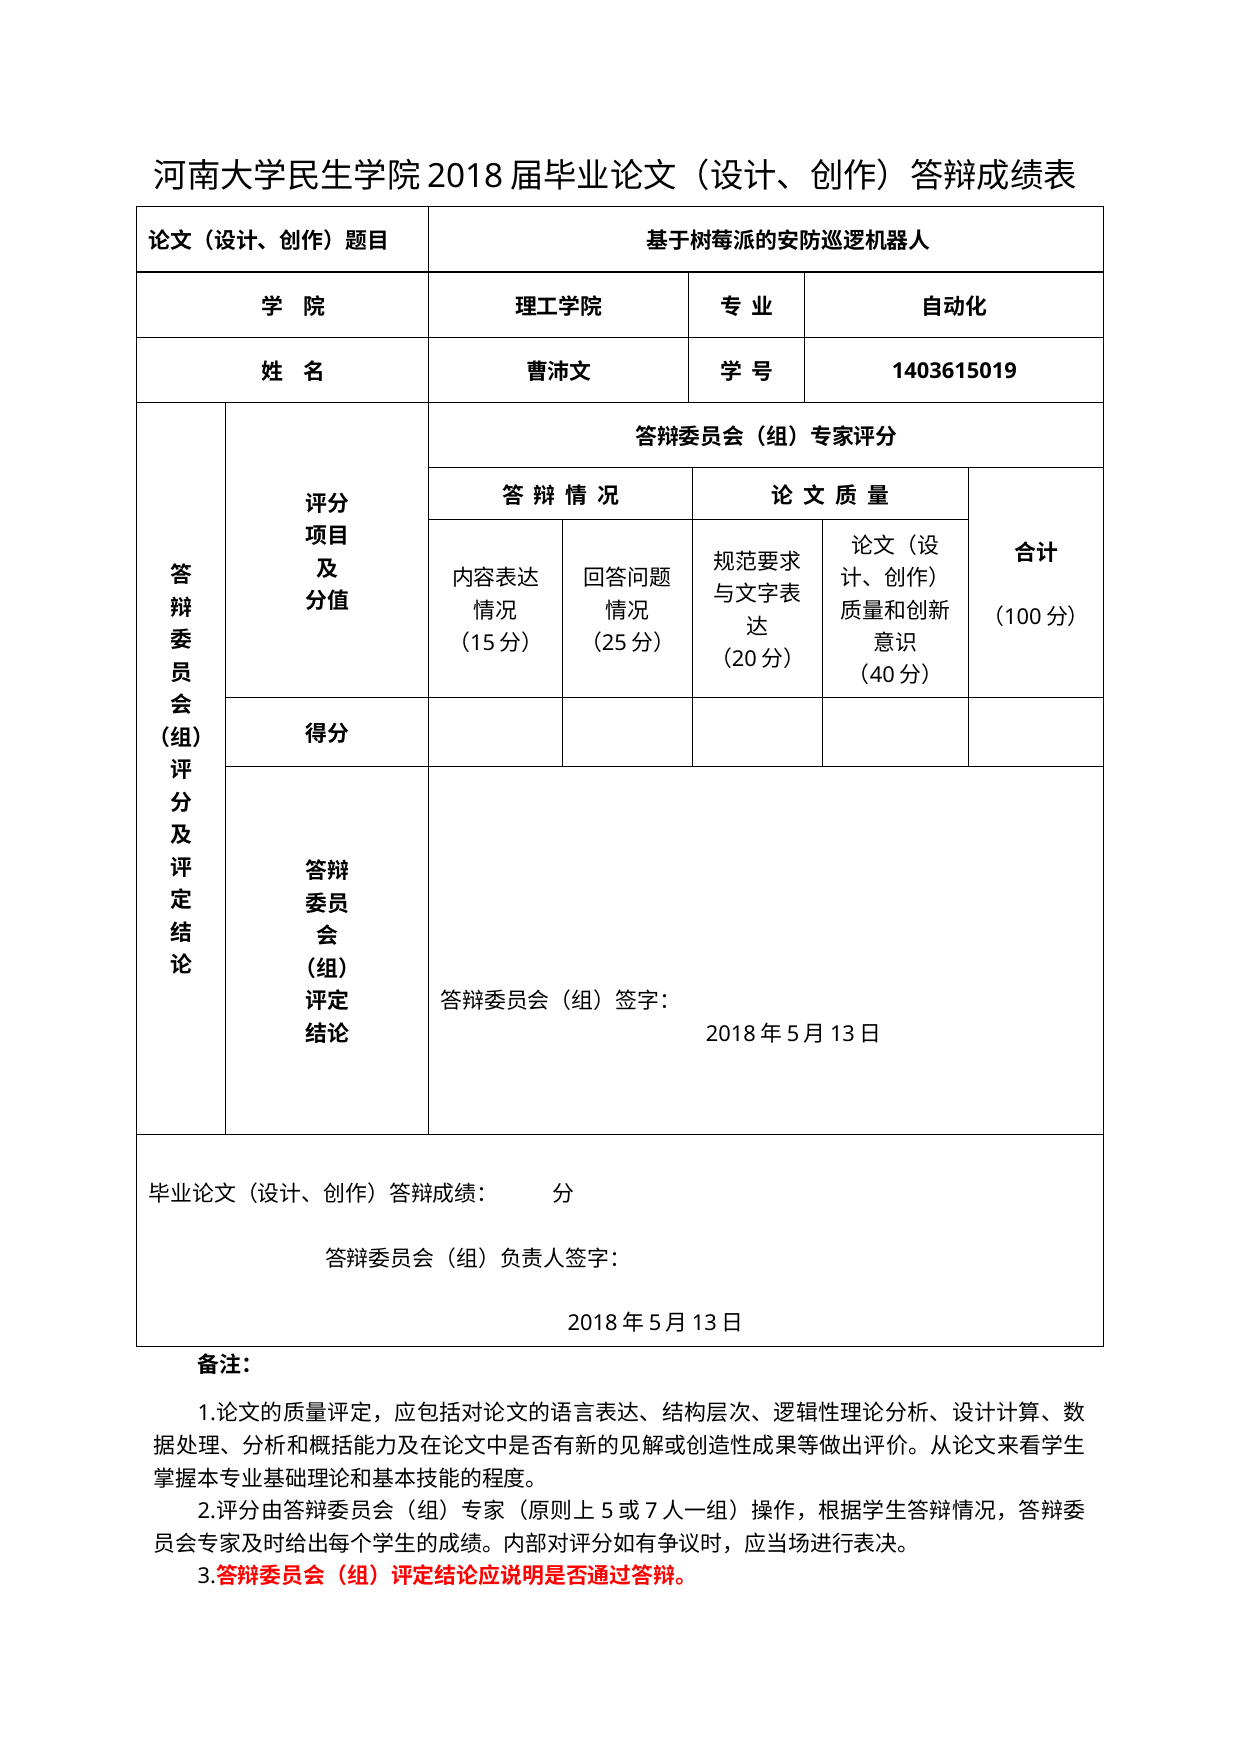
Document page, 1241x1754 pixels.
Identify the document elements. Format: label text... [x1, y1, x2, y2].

table_cell 合计 （100分） [969, 468, 1103, 697]
table_cell 论 文 质 量 [693, 468, 968, 518]
table_cell 答辩委员会（组）签字： 2018年5月13日 [429, 767, 1103, 1133]
table_cell 论文（设计、创作）质量和创新意识 （40分） [823, 520, 968, 697]
table_cell 理工学院 [429, 273, 688, 337]
text 3.答辩委员会（组）评定结论应说明是否通过答辩。 [154, 1558, 1087, 1590]
table_cell [823, 698, 968, 766]
table_cell 专 业 [689, 273, 804, 337]
table_cell 规范要求与文字表达 （20分） [693, 520, 822, 697]
table_cell 答辩委员会（组）专家评分 [429, 403, 1103, 467]
table_cell 答 辩 委 员 会 （组） 评 分 及 评 定 结 论 [137, 403, 225, 1133]
table_cell 内容表达 情况 （15分） [429, 520, 562, 697]
table_cell 姓 名 [137, 338, 428, 402]
table_cell 学 号 [689, 338, 804, 402]
table_cell [563, 698, 692, 766]
text 1.论文的质量评定，应包括对论文的语言表达、结构层次、逻辑性理论分析、设计计算、数据处理、分析和概括能力及在论文中是否有新的见解或创造性成果等做出评价。从论文来看学生掌握本专业基础理论和基本技能的程度。 [154, 1395, 1087, 1493]
text 河南大学民生学院2018届毕业论文（设计、创作）答辩成绩表 [153, 141, 1087, 206]
table_cell 1403615019 [805, 338, 1103, 402]
table_cell [429, 698, 562, 766]
table_header 论文（设计、创作）题目 [137, 207, 428, 271]
table_cell 毕业论文（设计、创作）答辩成绩： 分 答辩委员会（组）负责人签字： 2018年5月13日 [137, 1135, 1103, 1346]
text 2.评分由答辩委员会（组）专家（原则上5或7人一组）操作，根据学生答辩情况，答辩委员会专家及时给出每个学生的成绩。内部对评分如有争议时，应当场进行表决。 [154, 1493, 1087, 1558]
table_cell 回答问题 情况 （25分） [563, 520, 692, 697]
table_cell 答辩 委员 会 （组） 评定 结论 [226, 767, 428, 1133]
table_cell [693, 698, 822, 766]
table_cell 答 辩 情 况 [429, 468, 692, 518]
table_cell [969, 698, 1103, 766]
table_cell 学 院 [137, 273, 428, 337]
table_cell 自动化 [805, 273, 1103, 337]
table_cell 评分 项目 及 分值 [226, 403, 428, 697]
table_cell 得分 [226, 698, 428, 766]
table_header 基于树莓派的安防巡逻机器人 [429, 207, 1103, 271]
table_cell 曹沛文 [429, 338, 688, 402]
text 备注： [154, 1347, 1087, 1379]
